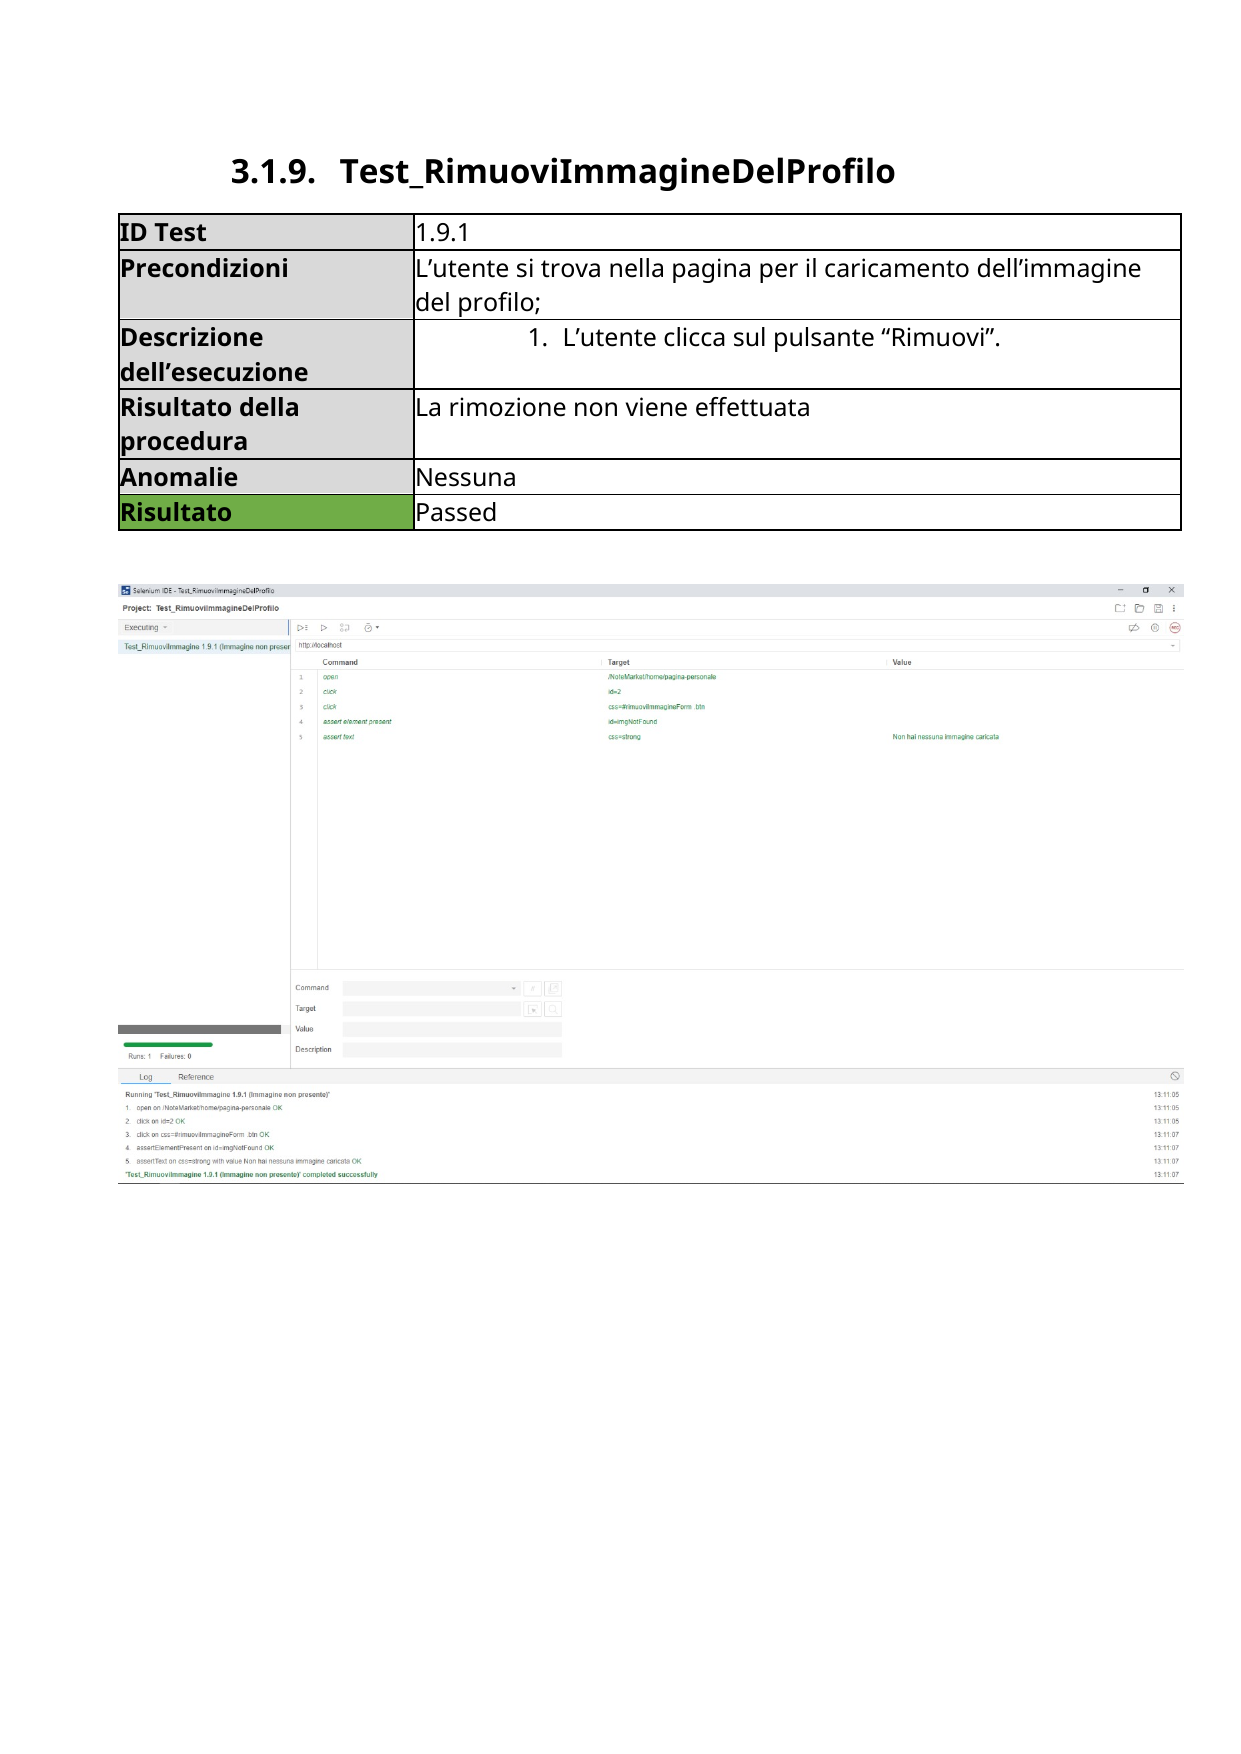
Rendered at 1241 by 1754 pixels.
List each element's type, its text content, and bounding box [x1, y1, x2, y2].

table_header 1.9.1 [415, 215, 1180, 249]
table_cell La rimozione non viene effettuata [415, 390, 1180, 458]
table_cell Anomalie [120, 460, 413, 493]
table_header ID Test [120, 215, 413, 249]
table_cell Risultato [120, 495, 413, 529]
table_cell Nessuna [415, 460, 1180, 493]
table_cell Descrizione dell’esecuzione [120, 320, 413, 388]
table_cell Passed [415, 495, 1180, 529]
picture [118, 584, 1184, 1184]
list Test_RimuoviImmagineDelProfilo [231, 148, 1122, 193]
table_cell L’utente si trova nella pagina per il caricamento dell’immagine del profilo; [415, 251, 1180, 318]
table_cell Risultato della procedura [120, 390, 413, 458]
table_cell Precondizioni [120, 251, 413, 318]
table_cell L’utente clicca sul pulsante “Rimuovi”. [415, 320, 1180, 388]
